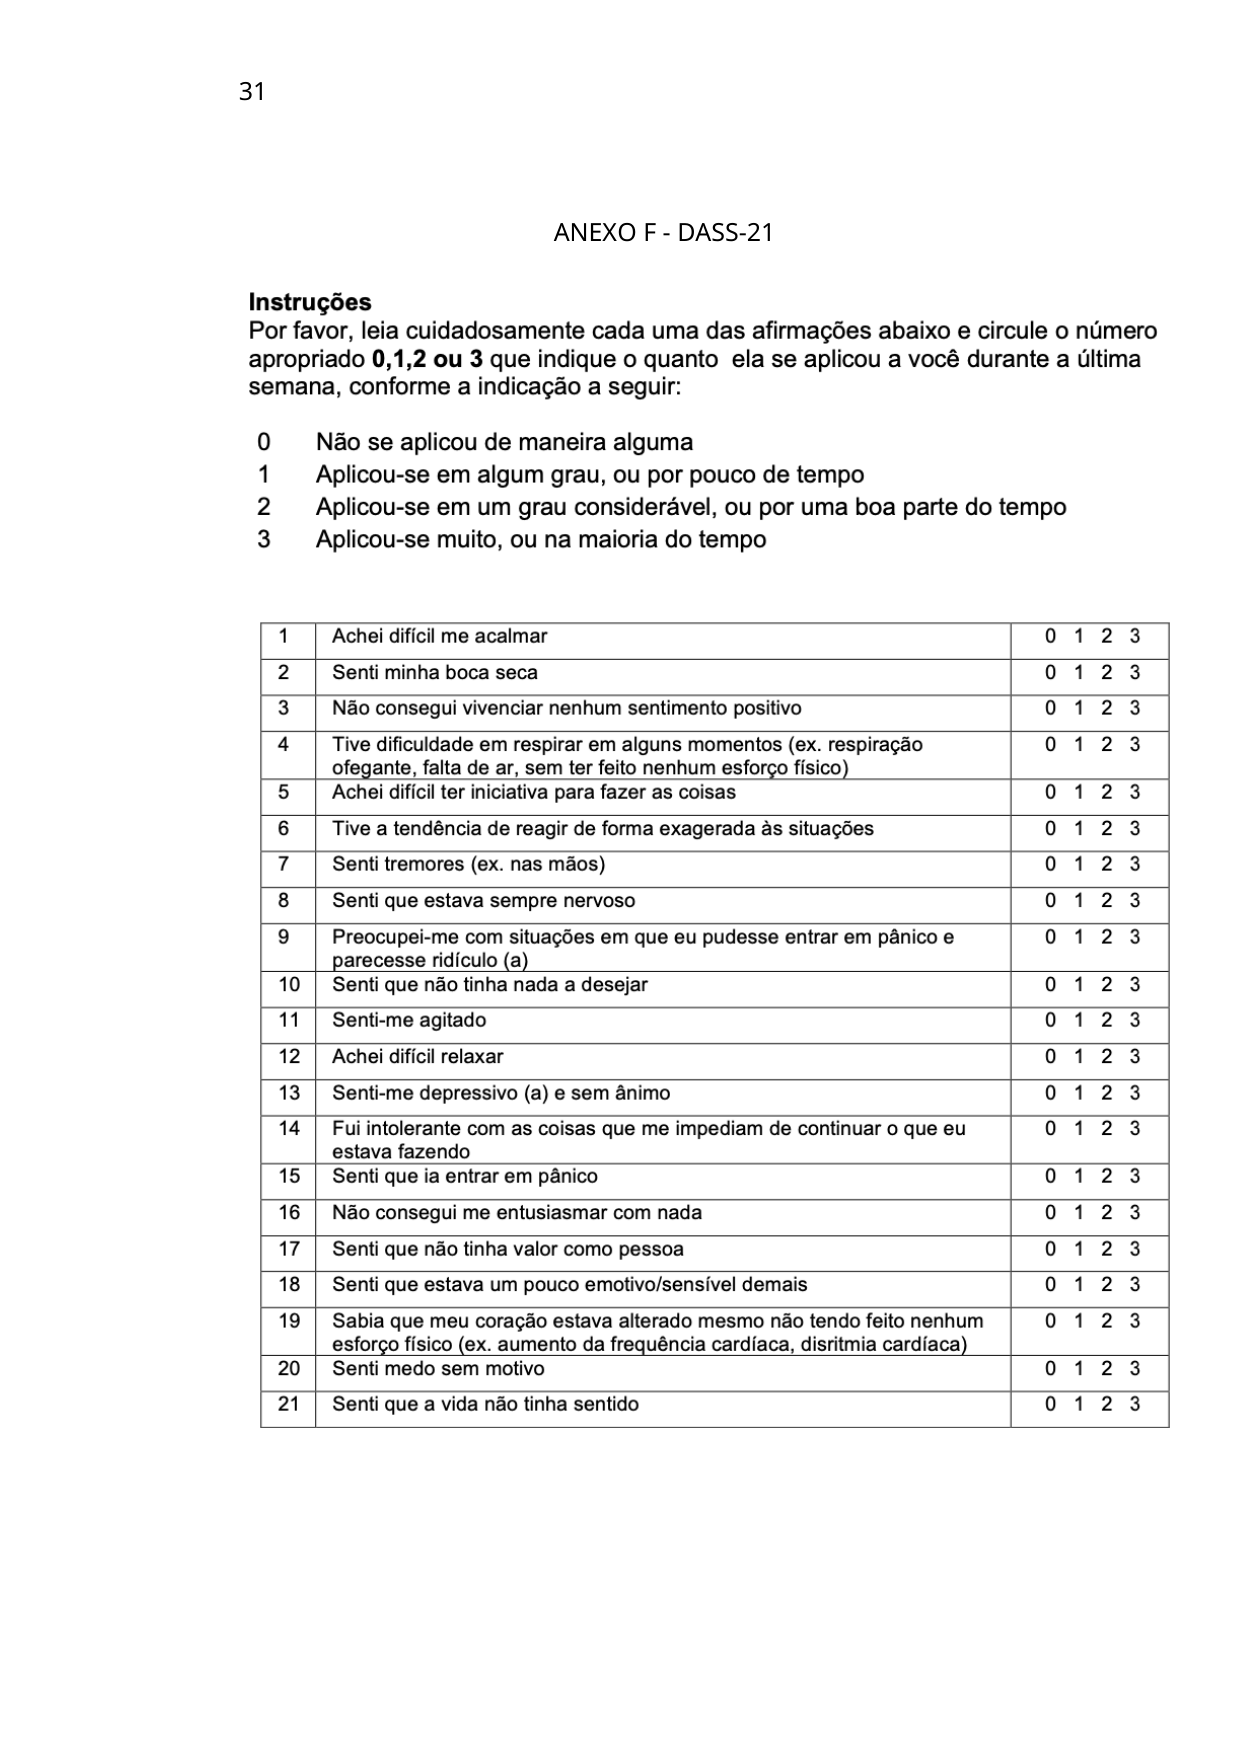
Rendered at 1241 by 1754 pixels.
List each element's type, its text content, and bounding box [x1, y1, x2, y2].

picture [238, 286, 1179, 1437]
text ANEXO F - DASS-21 [150, 215, 1090, 249]
